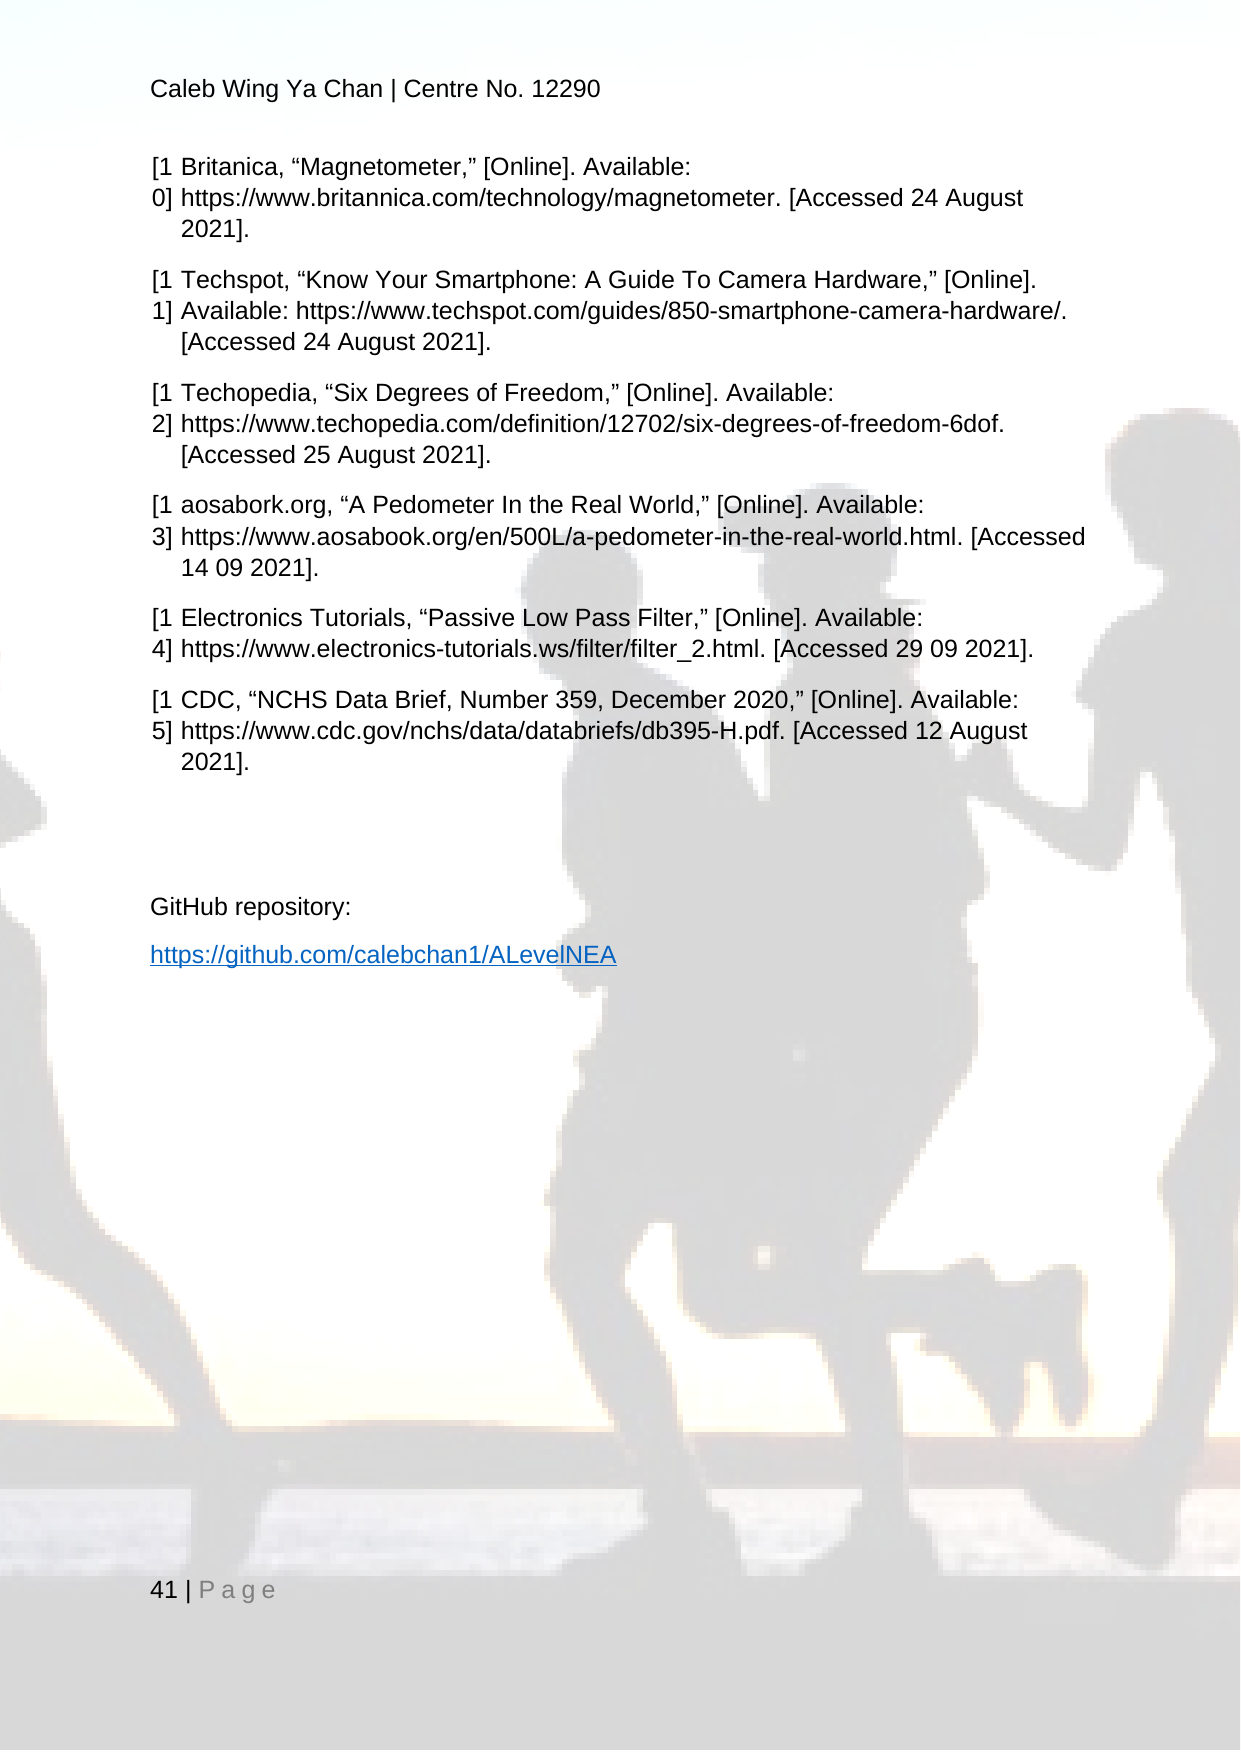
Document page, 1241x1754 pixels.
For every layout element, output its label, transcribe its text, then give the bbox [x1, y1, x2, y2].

text https://github.com/calebchan1/ALevelNEA [150, 940, 1090, 968]
text GitHub repository: [150, 892, 1090, 921]
